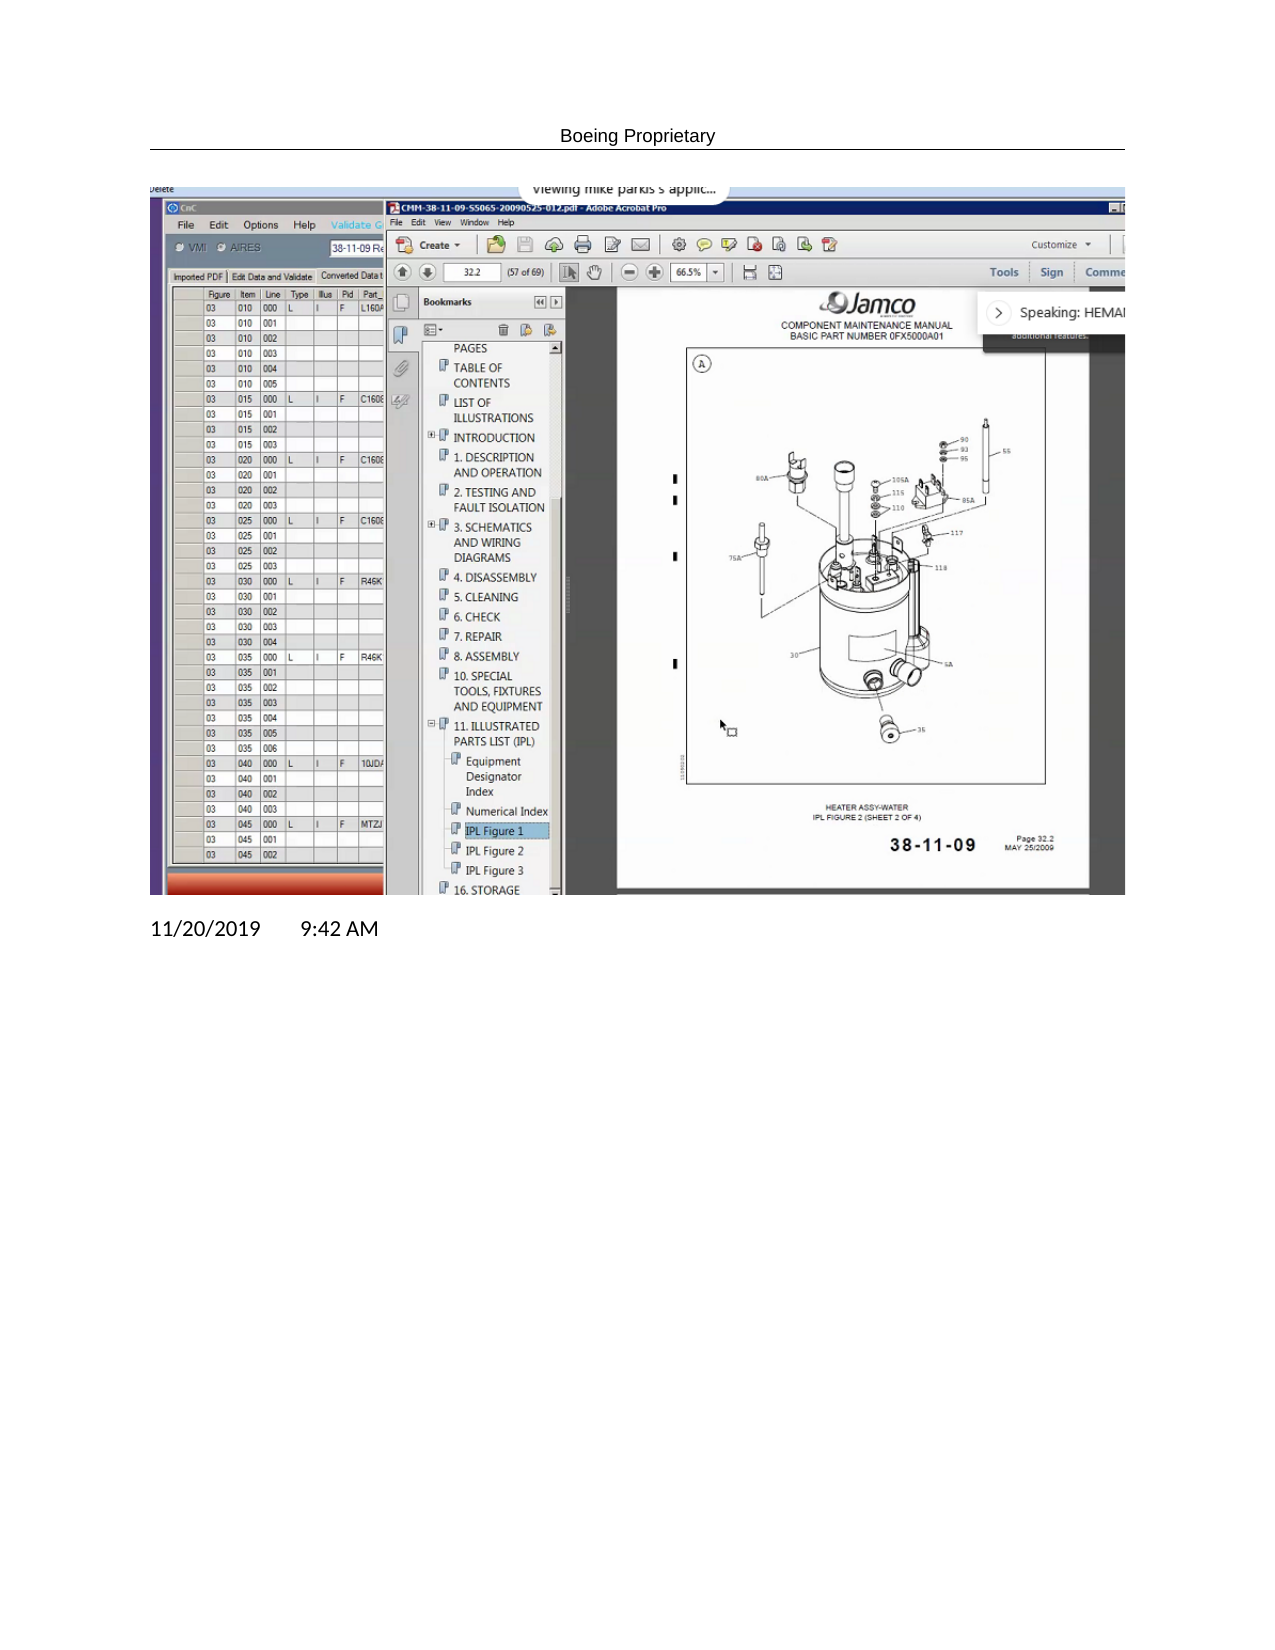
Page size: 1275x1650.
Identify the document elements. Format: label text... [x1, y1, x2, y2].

text 11/20/2019 9:42 AM [150, 914, 1125, 942]
picture [150, 187, 1125, 895]
